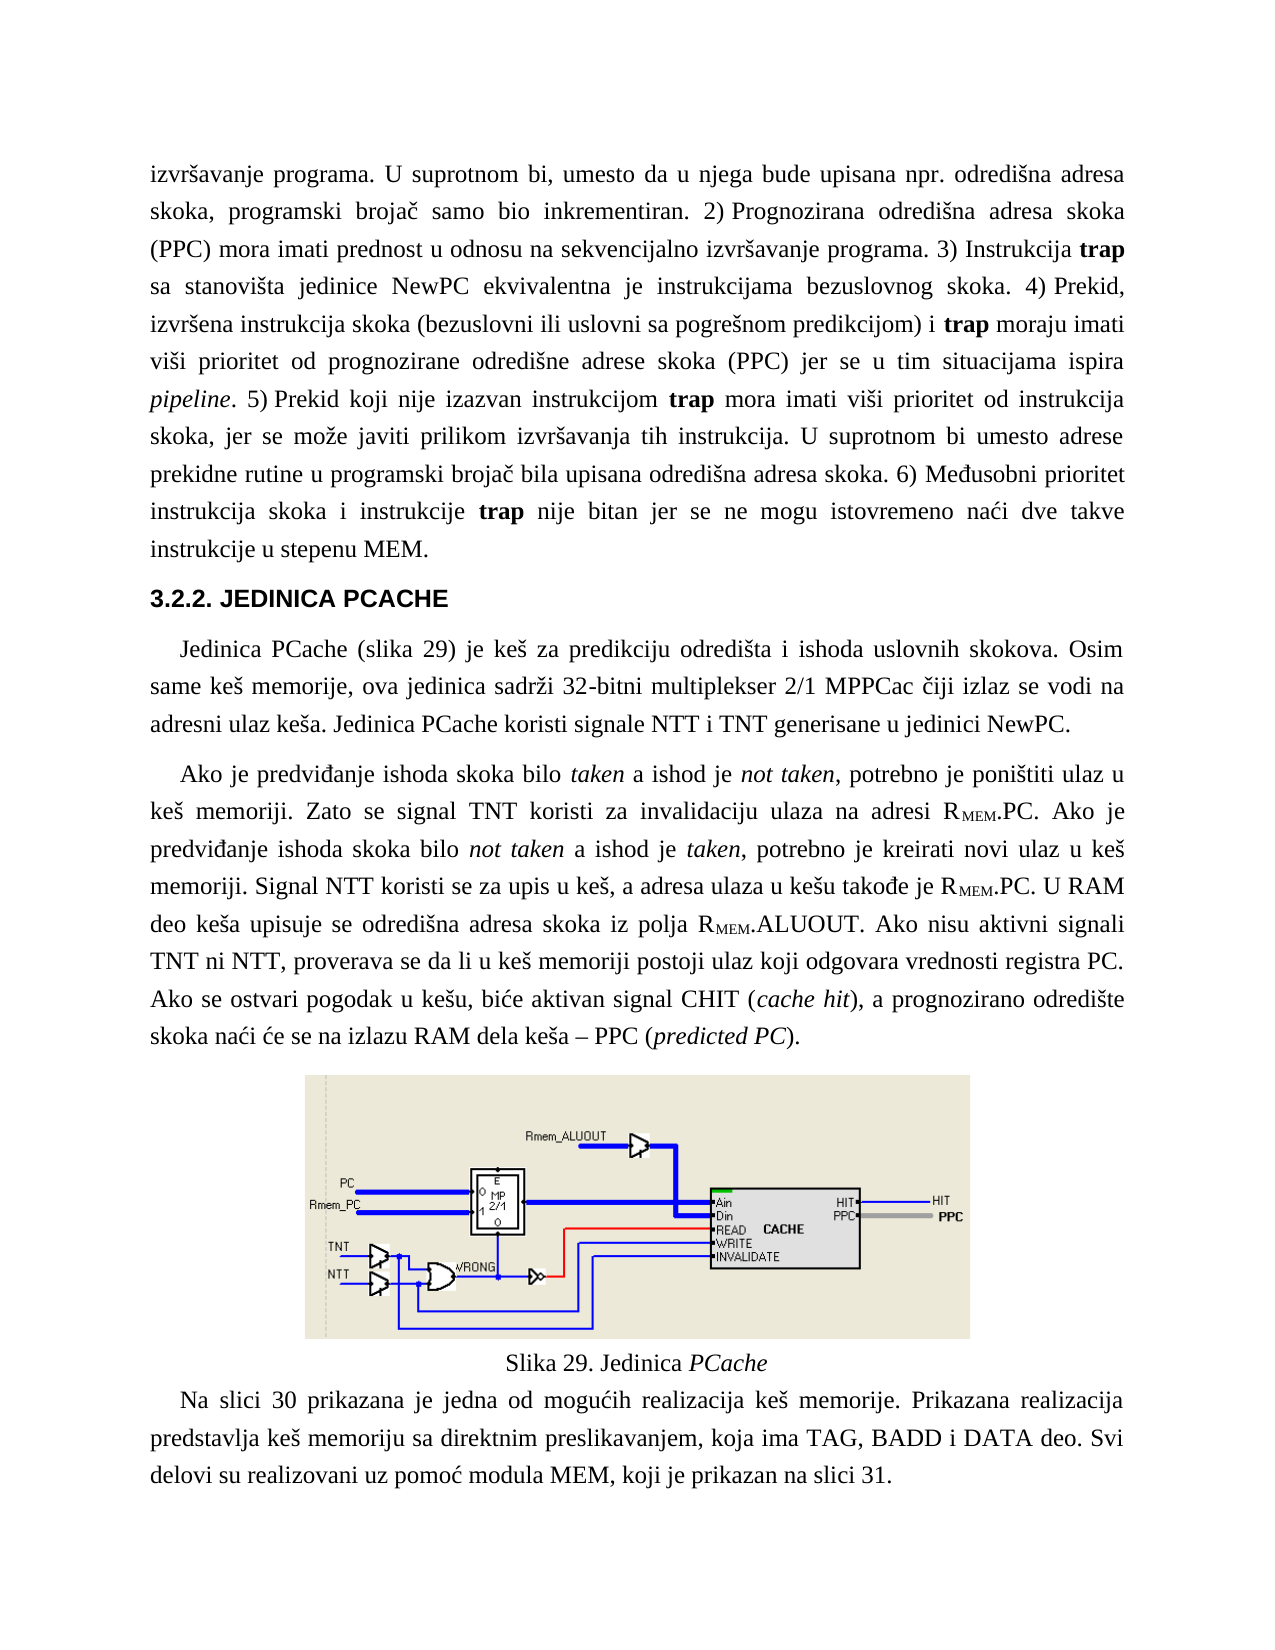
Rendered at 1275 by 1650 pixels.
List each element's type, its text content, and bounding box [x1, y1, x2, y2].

text Jedinica PCache (slika 29) je keš za predikciju odredišta i ishoda uslovnih skokova. Osim same keš memorije, ova jedinica sadrži 32-bitni multiplekser 2/1 MPPCac čiji izlaz se vodi na adresni ulaz keša. Jedinica PCache koristi signale i TNT generisane u jedinici NewPC. [150, 625, 1125, 737]
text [150, 150, 1125, 562]
subtitle Jedinica PCache [150, 575, 1125, 612]
text Slika 29. Jedinica PCache [150, 1339, 1125, 1377]
text Na slici 30 prikazana je jedna od mogućih realizacija keš memorije. Prikazana realizacija predstavlja keš memoriju sa direktnim preslikavanjem, koja ima TAG, BADD i DATA deo. Svi delovi su realizovani uz pomoć modula MEM, koji je prikazan na slici 31. [150, 1377, 1125, 1489]
text Ako je predviđanje ishoda skoka bilo taken a ishod je not taken, potrebno je poništiti ulaz u keš memoriji. Zato se signal TNT koristi za invalidaciju ulaza na adresi RMEM.PC. Ako je predviđanje ishoda skoka bilo not taken a ishod je taken, potrebno je kreirati novi ulaz u keš memoriji. Signal NTT koristi se za upis u keš, a adresa ulaza u kešu takođe je RMEM.PC. U RAM deo keša upisuje se odredišna adresa skoka iz polja RMEM.OUT. Ako nisu aktivni signali TNT ni NTT, proverava se da li u keš memoriji postoji ulaz koji odgovara vrednosti registra PC. Ako se ostvari pogodak u kešu, biće aktivan signal CHIT (cache hit), a prognozirano odredište skoka naći će se na izlazu RAM dela keša – PPC (predicted PC). [150, 750, 1125, 1050]
picture [304, 1075, 971, 1339]
